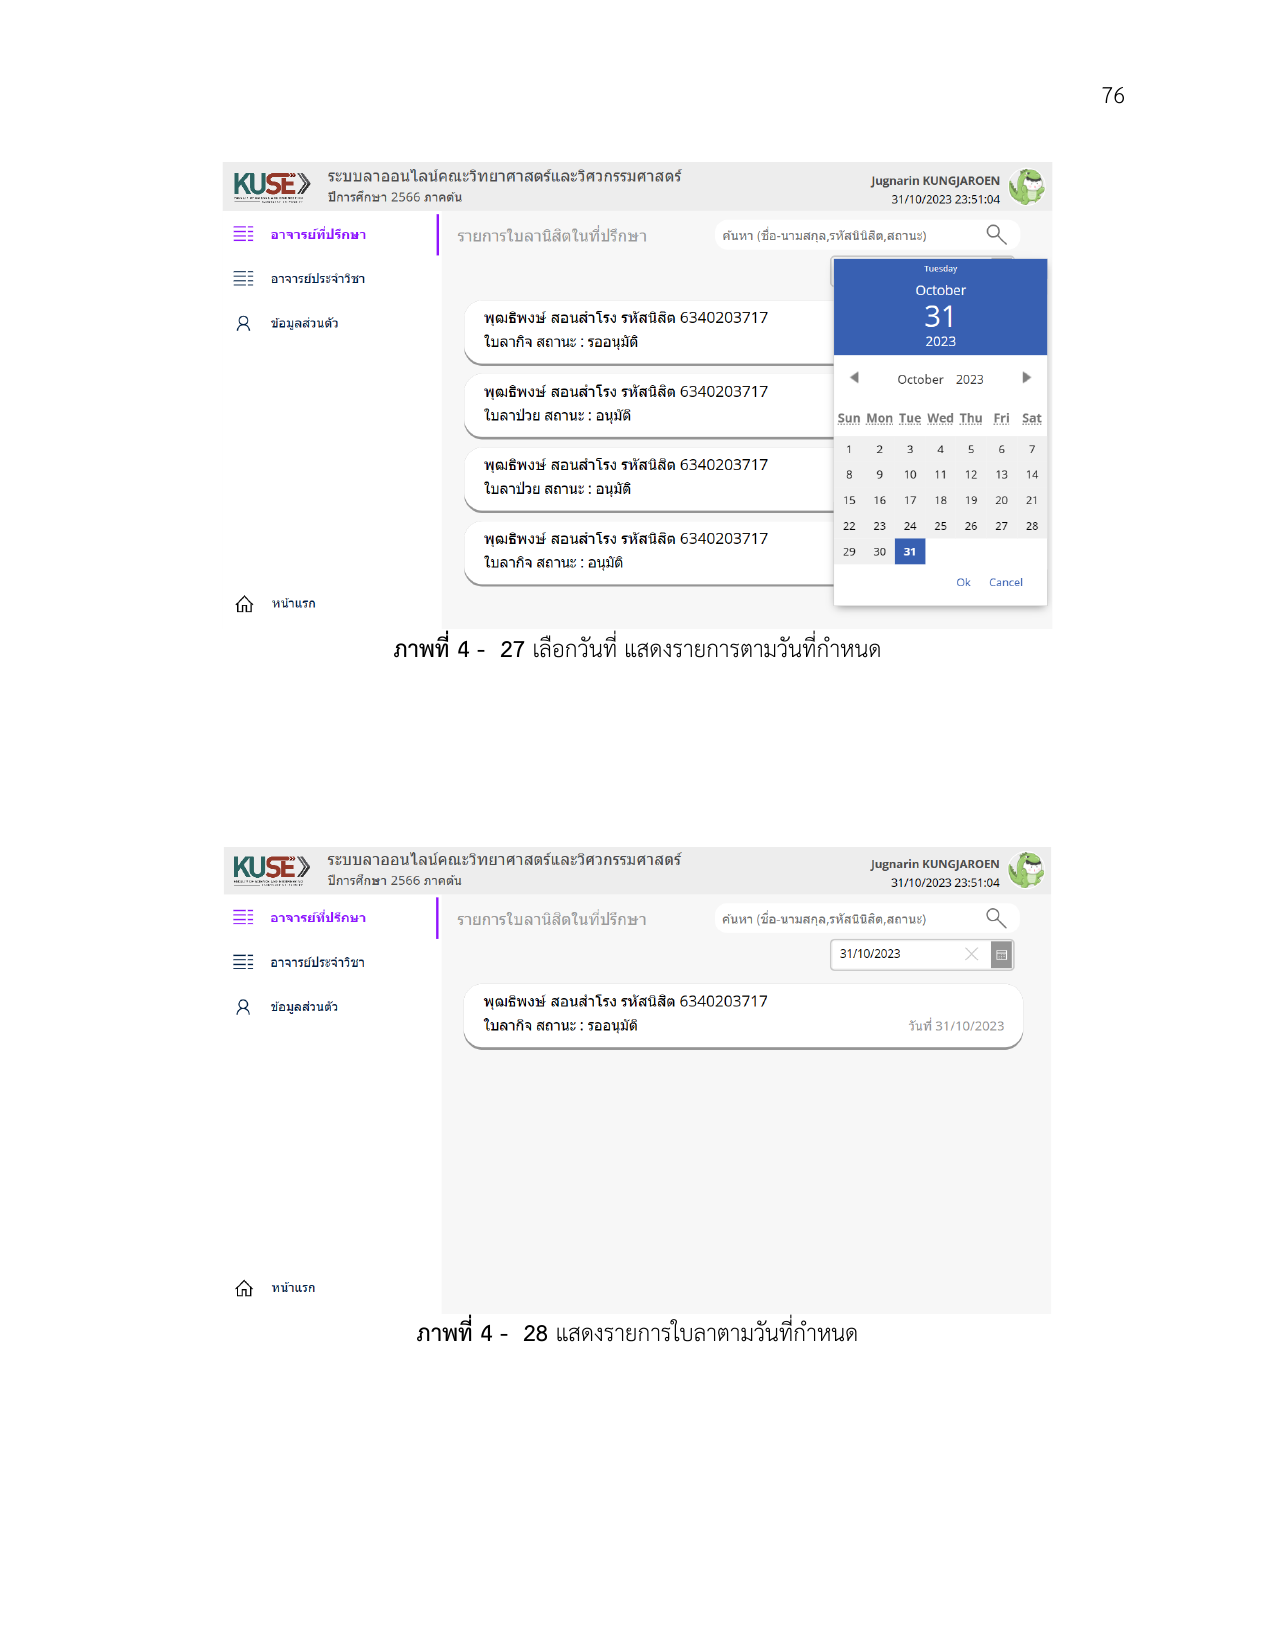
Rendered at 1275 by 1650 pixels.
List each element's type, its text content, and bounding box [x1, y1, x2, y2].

text ภาพที่ 4 - 28 แสดงรายการใบลาตามวันที่กำหนด [150, 1313, 1125, 1357]
picture [222, 162, 1053, 629]
text ภาพที่ 4 - 27 เลือกวันที่ แสดงรายการตามวันที่กำหนด [150, 629, 1125, 672]
picture [223, 847, 1052, 1314]
